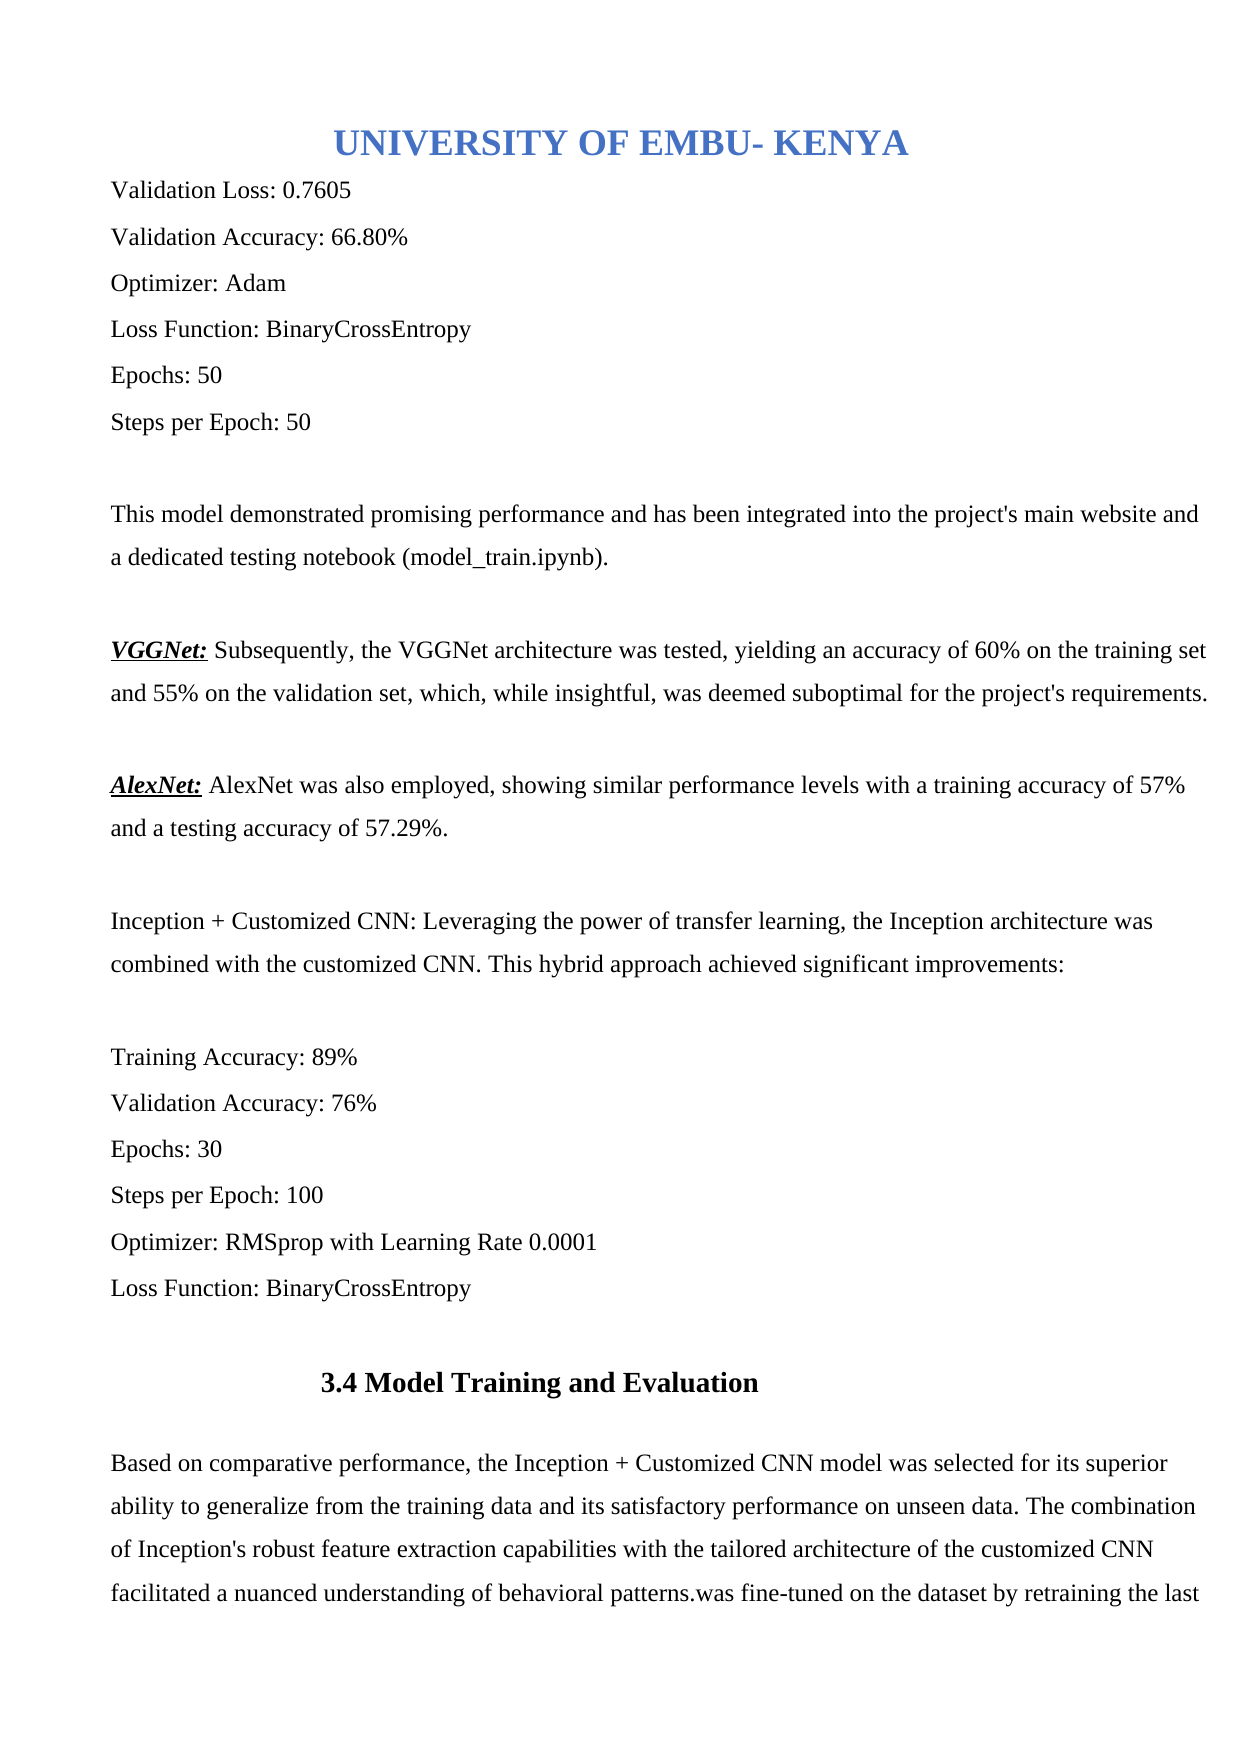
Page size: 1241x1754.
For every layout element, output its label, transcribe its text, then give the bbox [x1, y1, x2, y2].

text Steps per Epoch: 100 [110, 1180, 1211, 1209]
text Epochs: 50 [110, 360, 1211, 389]
text Optimizer: RMSprop with Learning Rate 0.0001 [110, 1227, 1211, 1255]
text Training Accuracy: 89% [110, 1042, 1211, 1070]
text Loss Function: BinaryCrossEntropy [110, 1273, 1211, 1302]
text Inception + Customized CNN: Leveraging the power of transfer learning, the Inception architecture was combined with the customized CNN. This hybrid approach achieved significant improvements: [110, 906, 1211, 978]
text AlexNet: AlexNet was also employed, showing similar performance levels with a training accuracy of 57% and a testing accuracy of 57.29%. [110, 770, 1211, 842]
text Optimizer: Adam [110, 268, 1211, 297]
text Steps per Epoch: 50 [110, 407, 1211, 435]
text Validation Loss: 0.7605 [110, 175, 1211, 204]
text Loss Function: BinaryCrossEntropy [110, 314, 1211, 343]
text VGGNet: Subsequently, the VGGNet architecture was tested, yielding an accuracy of 60% on the training set and 55% on the validation set, which, while insightful, was deemed suboptimal for the project's requirements. [110, 635, 1211, 707]
text This model demonstrated promising performance and has been integrated into the project's main website and a dedicated testing notebook (model_train.ipynb). [110, 499, 1211, 571]
subtitle 3.4 Model Training and Evaluation [216, 1365, 1211, 1399]
text Validation Accuracy: 76% [110, 1088, 1211, 1117]
text Epochs: 30 [110, 1134, 1211, 1163]
text Based on comparative performance, the Inception + Customized CNN model was selected for its superior ability to generalize from the training data and its satisfactory performance on unseen data. The combination of Inception's robust feature extraction capabilities with the tailored architecture of the customized CNN facilitated a nuanced understanding of behavioral patterns.was fine-tuned on the dataset by retraining the last [110, 1448, 1211, 1606]
text Validation Accuracy: 66.80% [110, 222, 1211, 250]
